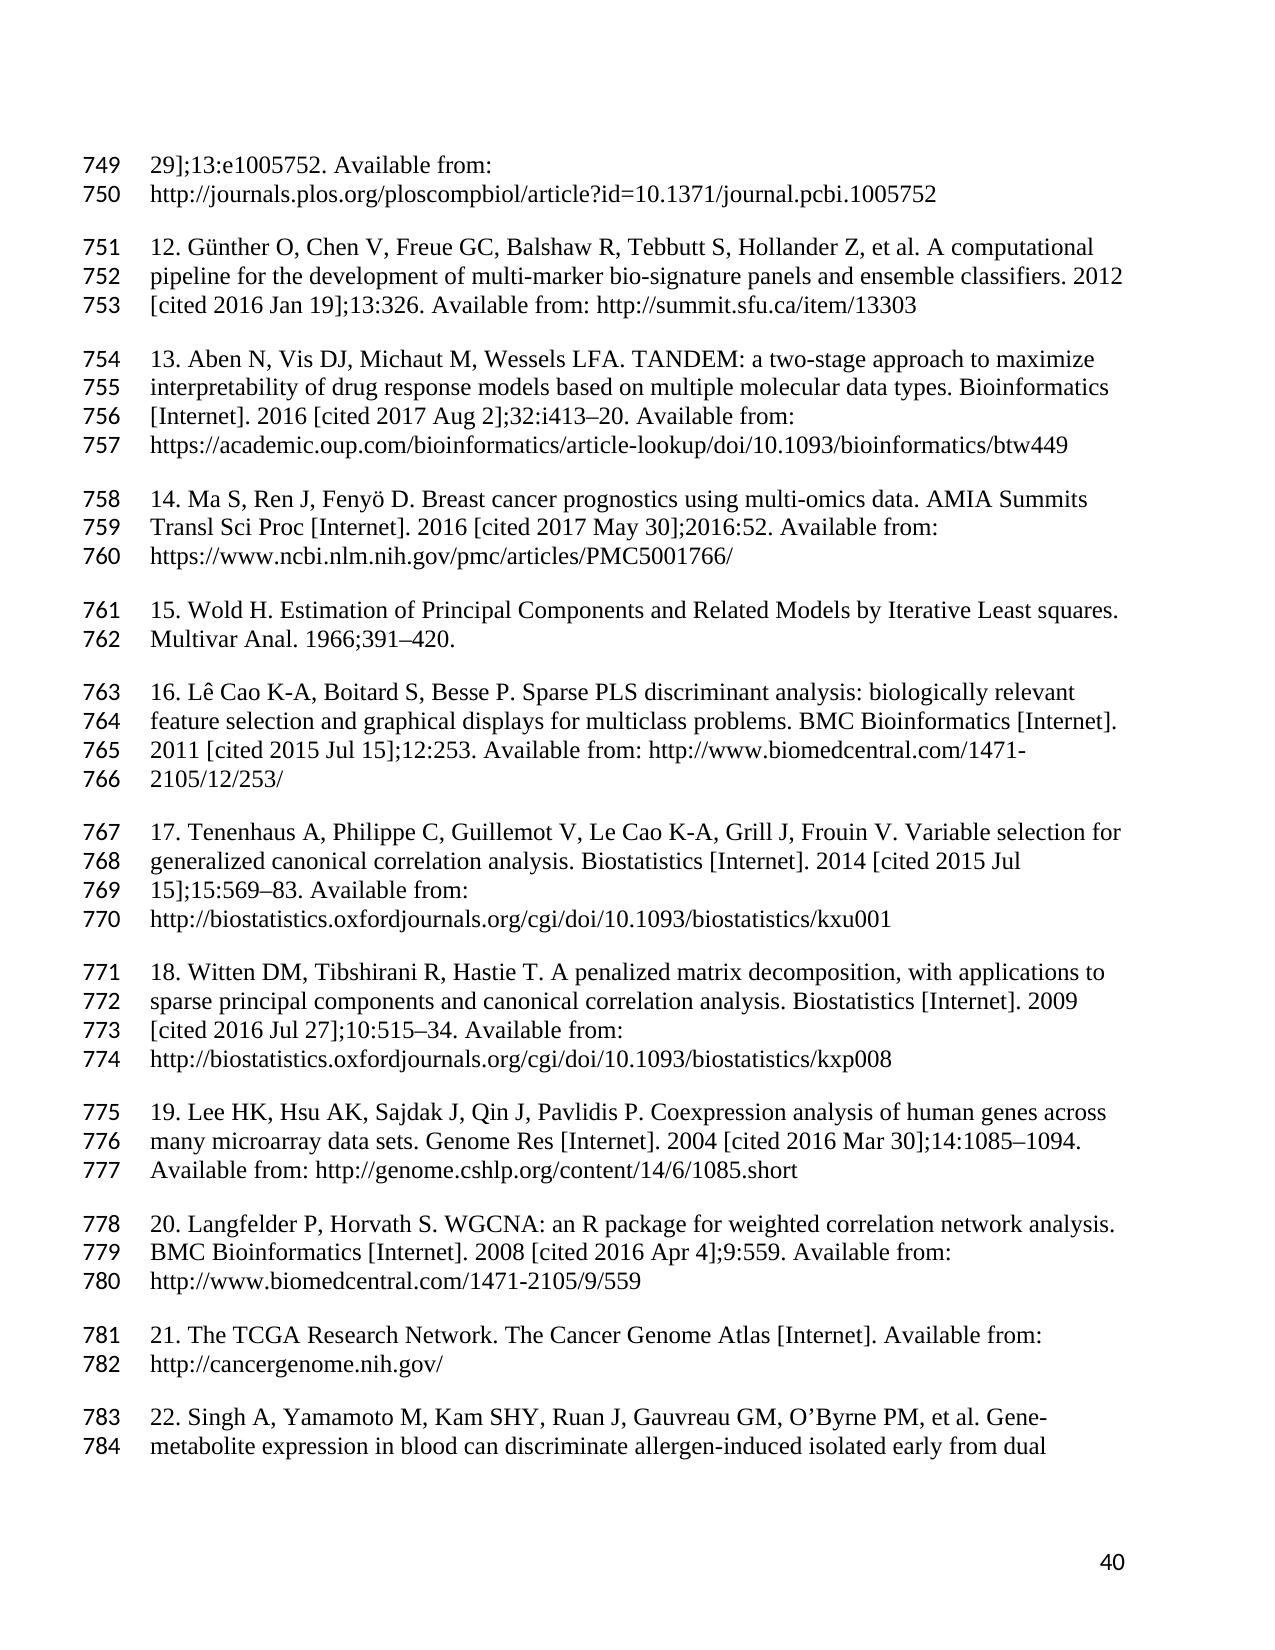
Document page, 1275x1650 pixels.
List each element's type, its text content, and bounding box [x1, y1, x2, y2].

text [150, 1402, 1125, 1460]
text 14. Ma S, Ren J, Fenyö D. Breast cancer prognostics using multi-omics data. AMIA Summits Transl Sci Proc [Internet]. 2016 [cited 2017 May 30];2016:52. Available from: https://www.ncbi.nlm.nih.gov/pmc/articles/PMC5001766/ [150, 484, 1125, 570]
text 12. Günther O, Chen V, Freue GC, Balshaw R, Tebbutt S, Hollander Z, et al. A computational pipeline for the development of multi-marker bio-signature panels and ensemble classifiers. 2012 [cited 2016 Jan 19];13:326. Available from: http://summit.sfu.ca/item/13303 [150, 232, 1125, 319]
text 16. Lê Cao K-A, Boitard S, Besse P. Sparse PLS discriminant analysis: biologically relevant feature selection and graphical displays for multiclass problems. BMC Bioinformatics [Internet]. 2011 [cited 2015 Jul 15];12:253. Available from: http://www.biomedcentral.com/1471-2105/12/253/ [150, 677, 1125, 792]
text 19. Lee HK, Hsu AK, Sajdak J, Qin J, Pavlidis P. Coexpression analysis of human genes across many microarray data sets. Genome Res [Internet]. 2004 [cited 2016 Mar 30];14:1085–1094. Available from: http://genome.cshlp.org/content/14/6/1085.short [150, 1097, 1125, 1184]
text 18. Witten DM, Tibshirani R, Hastie T. A penalized matrix decomposition, with applications to sparse principal components and canonical correlation analysis. Biostatistics [Internet]. 2009 [cited 2016 Jul 27];10:515–34. Available from: http://biostatistics.oxfordjournals.org/cgi/doi/10.1093/biostatistics/kxp008 [150, 957, 1125, 1072]
text 17. Tenenhaus A, Philippe C, Guillemot V, Le Cao K-A, Grill J, Frouin V. Variable selection for generalized canonical correlation analysis. Biostatistics [Internet]. 2014 [cited 2015 Jul 15];15:569–83. Available from: http://biostatistics.oxfordjournals.org/cgi/doi/10.1093/biostatistics/kxu001 [150, 817, 1125, 932]
text 15. Wold H. Estimation of Principal Components and Related Models by Iterative Least squares. Multivar Anal. 1966;391–420. [150, 595, 1125, 652]
text 20. Langfelder P, Horvath S. WGCNA: an R package for weighted correlation network analysis. BMC Bioinformatics [Internet]. 2008 [cited 2016 Apr 4];9:559. Available from: http://www.biomedcentral.com/1471-2105/9/559 [150, 1209, 1125, 1295]
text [150, 150, 1125, 207]
text 13. Aben N, Vis DJ, Michaut M, Wessels LFA. TANDEM: a two-stage approach to maximize interpretability of drug response models based on multiple molecular data types. Bioinformatics [Internet]. 2016 [cited 2017 Aug 2];32:i413–20. Available from: https://academic.oup.com/bioinformatics/article-lookup/doi/10.1093/bioinformatics/btw449 [150, 344, 1125, 459]
text 21. The TCGA Research Network. The Cancer Genome Atlas [Internet]. Available from: http://cancergenome.nih.gov/ [150, 1320, 1125, 1377]
